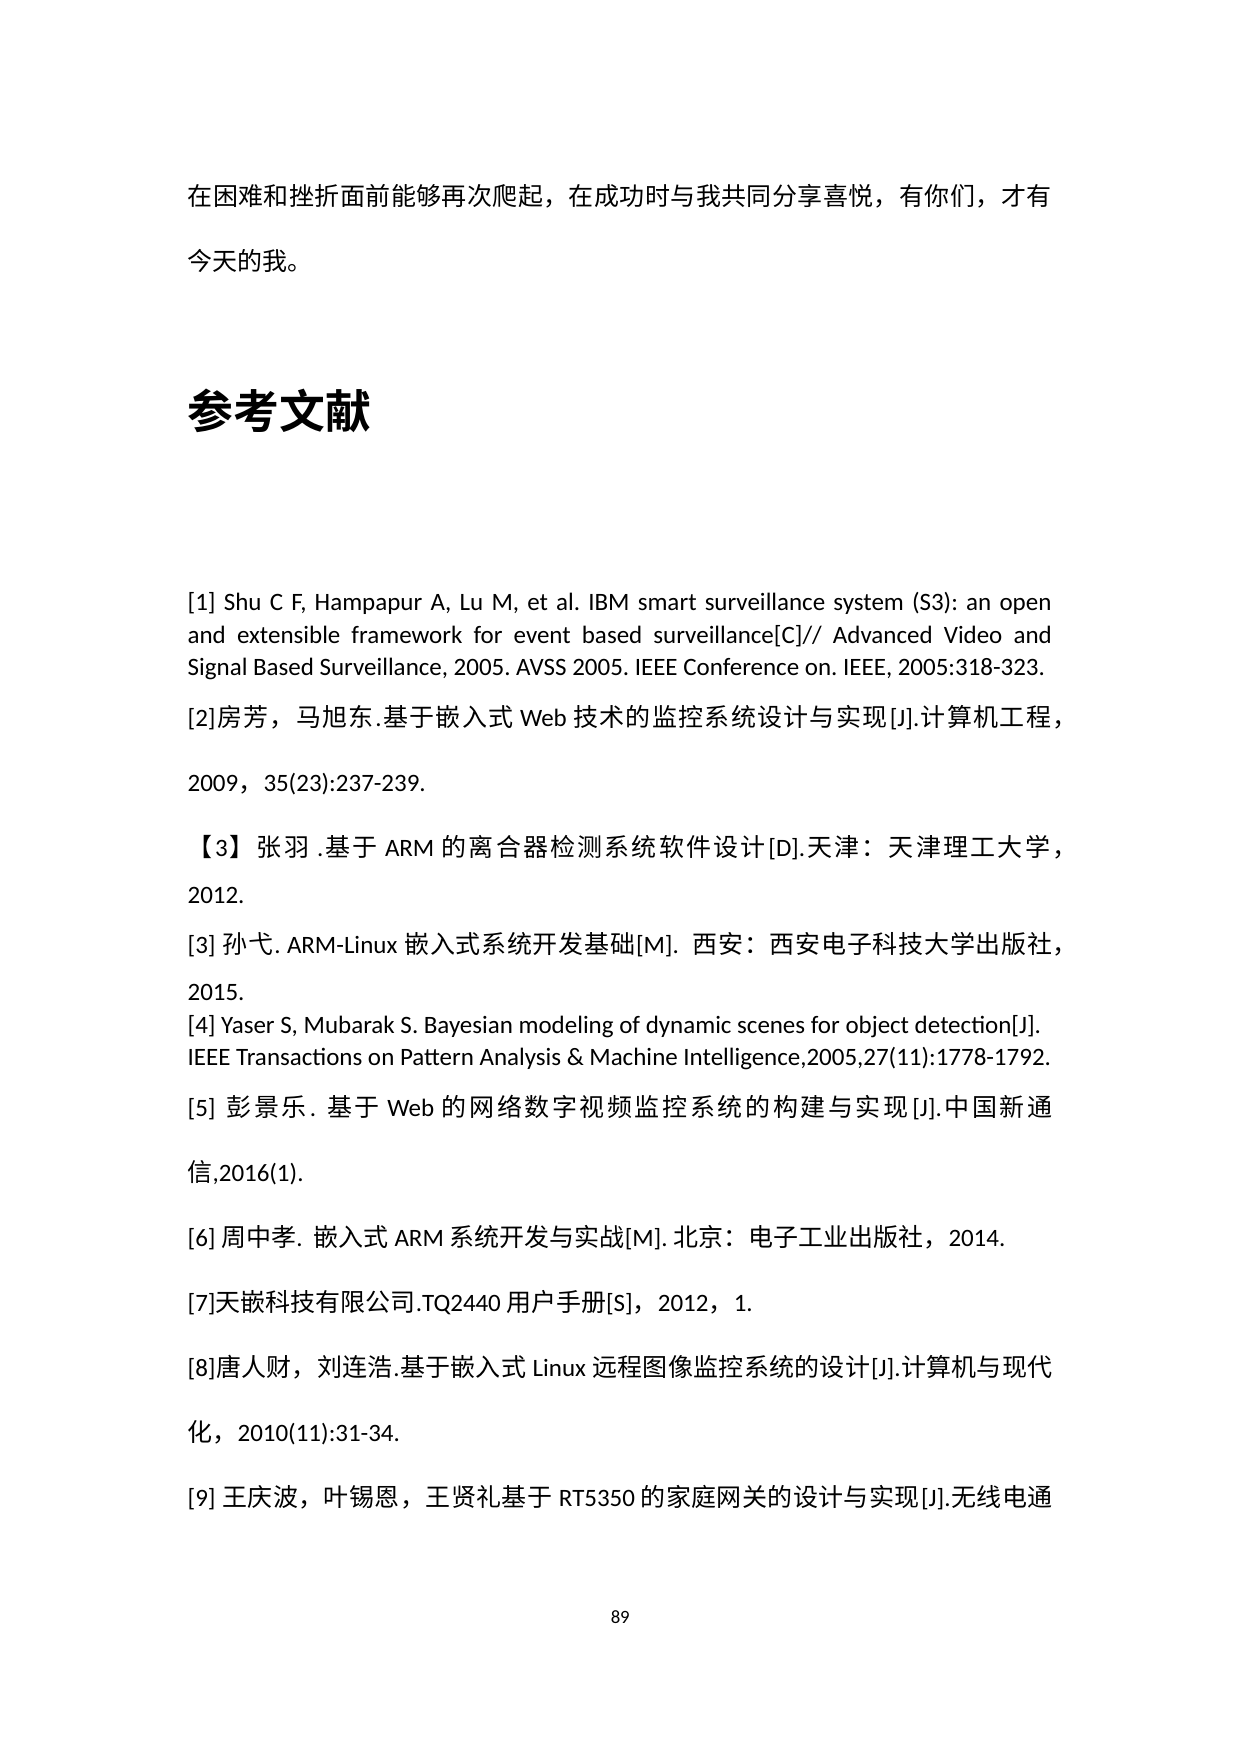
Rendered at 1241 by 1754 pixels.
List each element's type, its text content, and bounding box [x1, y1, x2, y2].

text [6] 周中孝. 嵌入式 ARM 系统开发与实战[M]. 北京：电子工业出版社，2014. [187, 1203, 1053, 1268]
text [1] Shu C F, Hampapur A, Lu M, et al. IBM smart surveillance system (S3): an open and extensible framework for event based surveillance[C]// Advanced Video and Signal Based Surveillance, 2005. AVSS 2005. IEEE Conference on. IEEE, 2005:318-323. [187, 585, 1053, 683]
text [3] 孙弋. ARM-Linux 嵌入式系统开发基础[M]. 西安：西安电子科技大学出版社，2015. [187, 910, 1053, 1008]
text [4] Yaser S, Mubarak S. Bayesian modeling of dynamic scenes for object detection[J]. IEEE Transactions on Pattern Analysis & Machine Intelligence,2005,27(11):1778-1792. [187, 1008, 1053, 1073]
subtitle 参考文献 [187, 360, 1053, 457]
text [2]房芳，马旭东.基于嵌入式Web技术的监控系统设计与实现[J].计算机工程，2009，35(23):237-239. [187, 683, 1053, 813]
text [7]天嵌科技有限公司.TQ2440用户手册[S]，2012，1. [187, 1268, 1053, 1333]
text 【3】张羽 .基于ARM的离合器检测系统软件设计[D].天津：天津理工大学，2012. [187, 813, 1053, 910]
text [8]唐人财，刘连浩.基于嵌入式 Linux 远程图像监控系统的设计[J].计算机与现代化，2010(11):31-34. [187, 1333, 1053, 1463]
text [187, 162, 1053, 292]
text [5] 彭景乐. 基于Web的网络数字视频监控系统的构建与实现[J].中国新通信,2016(1). [187, 1073, 1053, 1203]
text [187, 1463, 1053, 1528]
